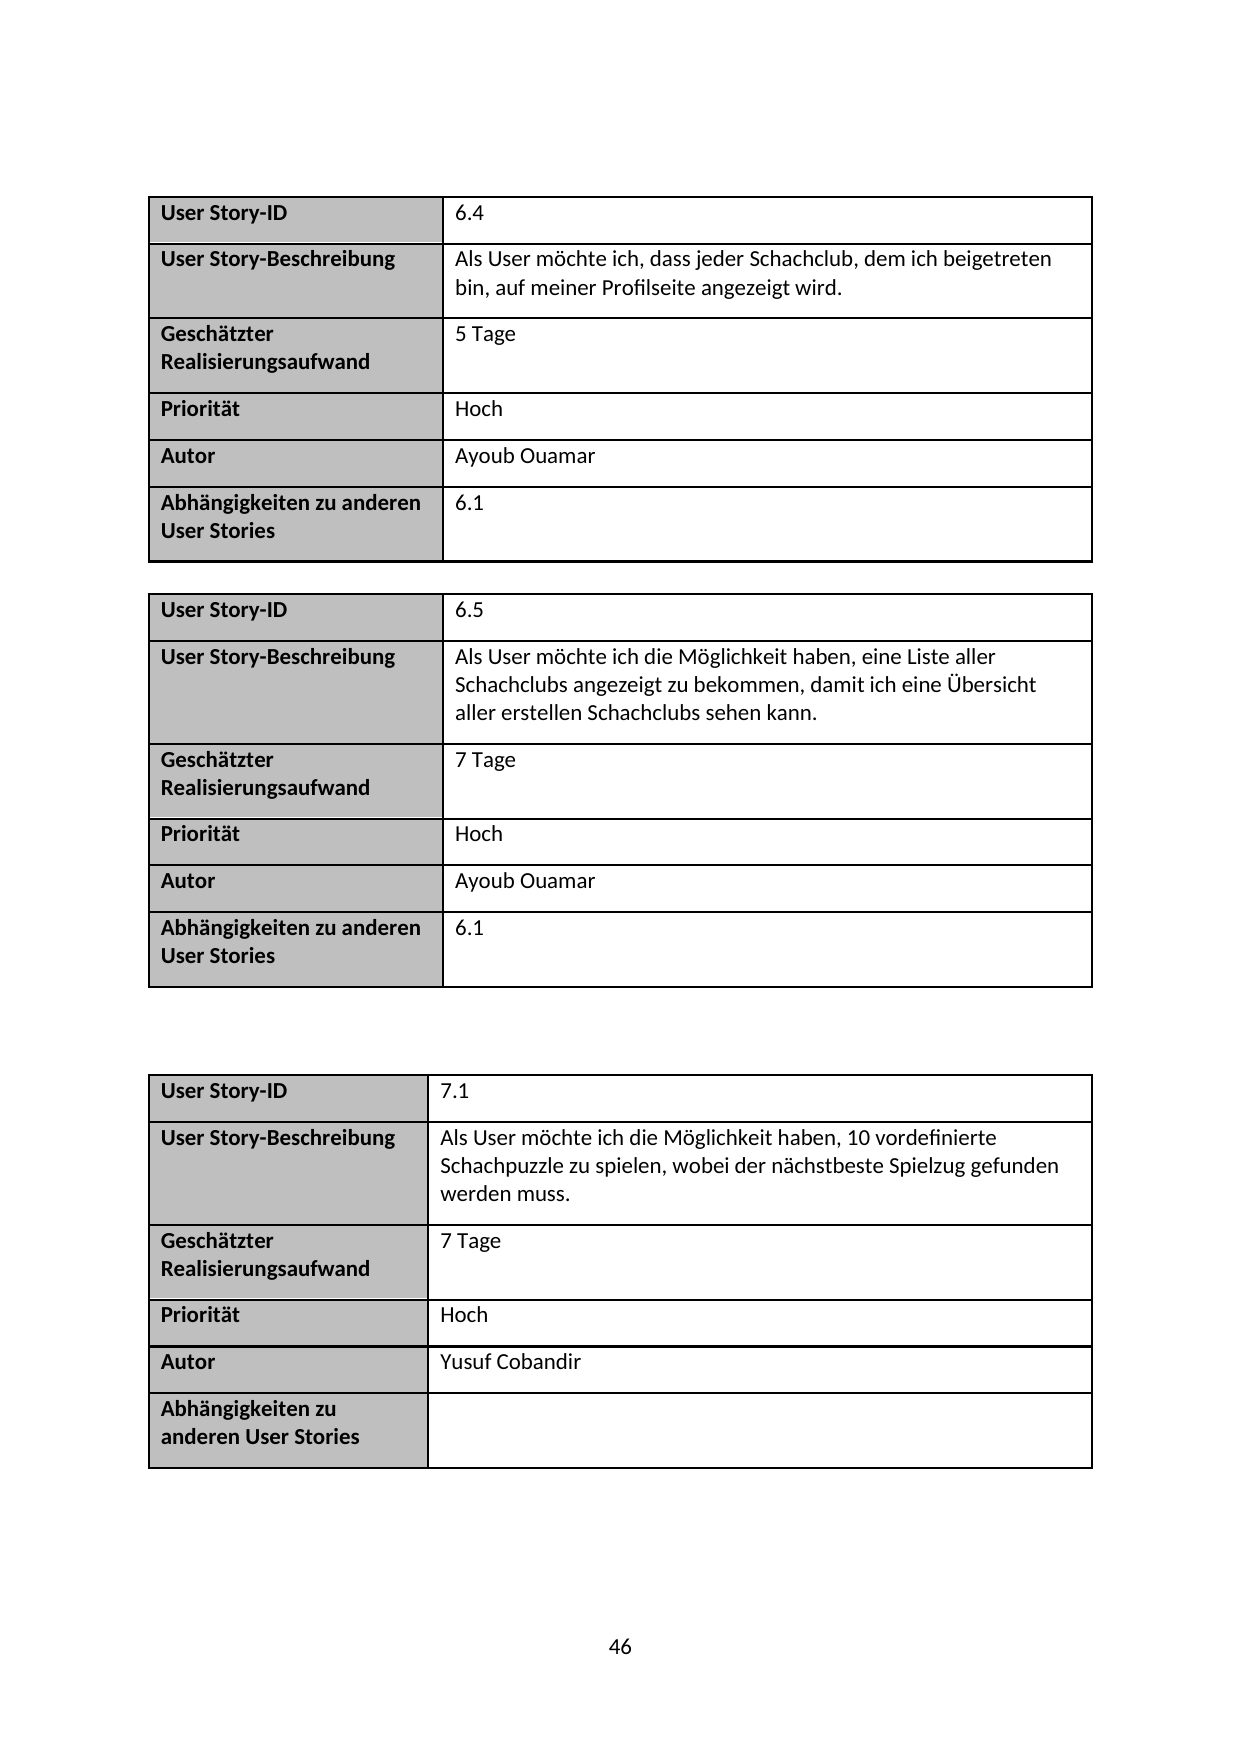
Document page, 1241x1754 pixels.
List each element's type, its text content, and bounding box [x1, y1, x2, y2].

table_cell 5 Tage [444, 319, 1091, 392]
table_cell Autor [150, 1348, 427, 1392]
table_cell Hoch [444, 394, 1091, 439]
table_cell Hoch [444, 820, 1091, 864]
table_header 6.5 [444, 595, 1091, 640]
table_cell Als User möchte ich die Möglichkeit haben, 10 vordefinierte Schachpuzzle zu spielen, wobei der nächstbeste Spielzug gefunden werden muss. [429, 1123, 1091, 1224]
table_cell User Story-Beschreibung [150, 245, 442, 317]
table_cell 7 Tage [444, 745, 1091, 817]
table_cell Yusuf Cobandir [429, 1348, 1091, 1392]
table_cell 6.1 [444, 488, 1091, 560]
table_cell Abhängigkeiten zu anderen User Stories [150, 1394, 427, 1467]
table_header User Story-ID [150, 198, 442, 242]
table_cell User Story-Beschreibung [150, 1123, 427, 1224]
table_cell Abhängigkeiten zu anderen User Stories [150, 913, 442, 986]
table_cell Autor [150, 441, 442, 486]
table_cell Ayoub Ouamar [444, 441, 1091, 486]
table_cell Abhängigkeiten zu anderen User Stories [150, 488, 442, 560]
table_cell Hoch [429, 1301, 1091, 1345]
table_cell Priorität [150, 394, 442, 439]
table_cell Priorität [150, 820, 442, 864]
table_cell User Story-Beschreibung [150, 642, 442, 743]
table_cell Priorität [150, 1301, 427, 1345]
table_header User Story-ID [150, 1076, 427, 1121]
table_cell 7 Tage [429, 1226, 1091, 1298]
table_cell Ayoub Ouamar [444, 866, 1091, 911]
table_cell Autor [150, 866, 442, 911]
table_cell Geschätzter Realisierungsaufwand [150, 1226, 427, 1298]
table_cell Geschätzter Realisierungsaufwand [150, 319, 442, 392]
table_header User Story-ID [150, 595, 442, 640]
table_cell 6.1 [444, 913, 1091, 986]
table_cell Als User möchte ich die Möglichkeit haben, eine Liste aller Schachclubs angezeigt zu bekommen, damit ich eine Übersicht aller erstellen Schachclubs sehen kann. [444, 642, 1091, 743]
table_header 6.4 [444, 198, 1091, 242]
table_cell [429, 1394, 1091, 1467]
table_cell Geschätzter Realisierungsaufwand [150, 745, 442, 817]
table_cell Als User möchte ich, dass jeder Schachclub, dem ich beigetreten bin, auf meiner Profilseite angezeigt wird. [444, 245, 1091, 317]
table_header 7.1 [429, 1076, 1091, 1121]
